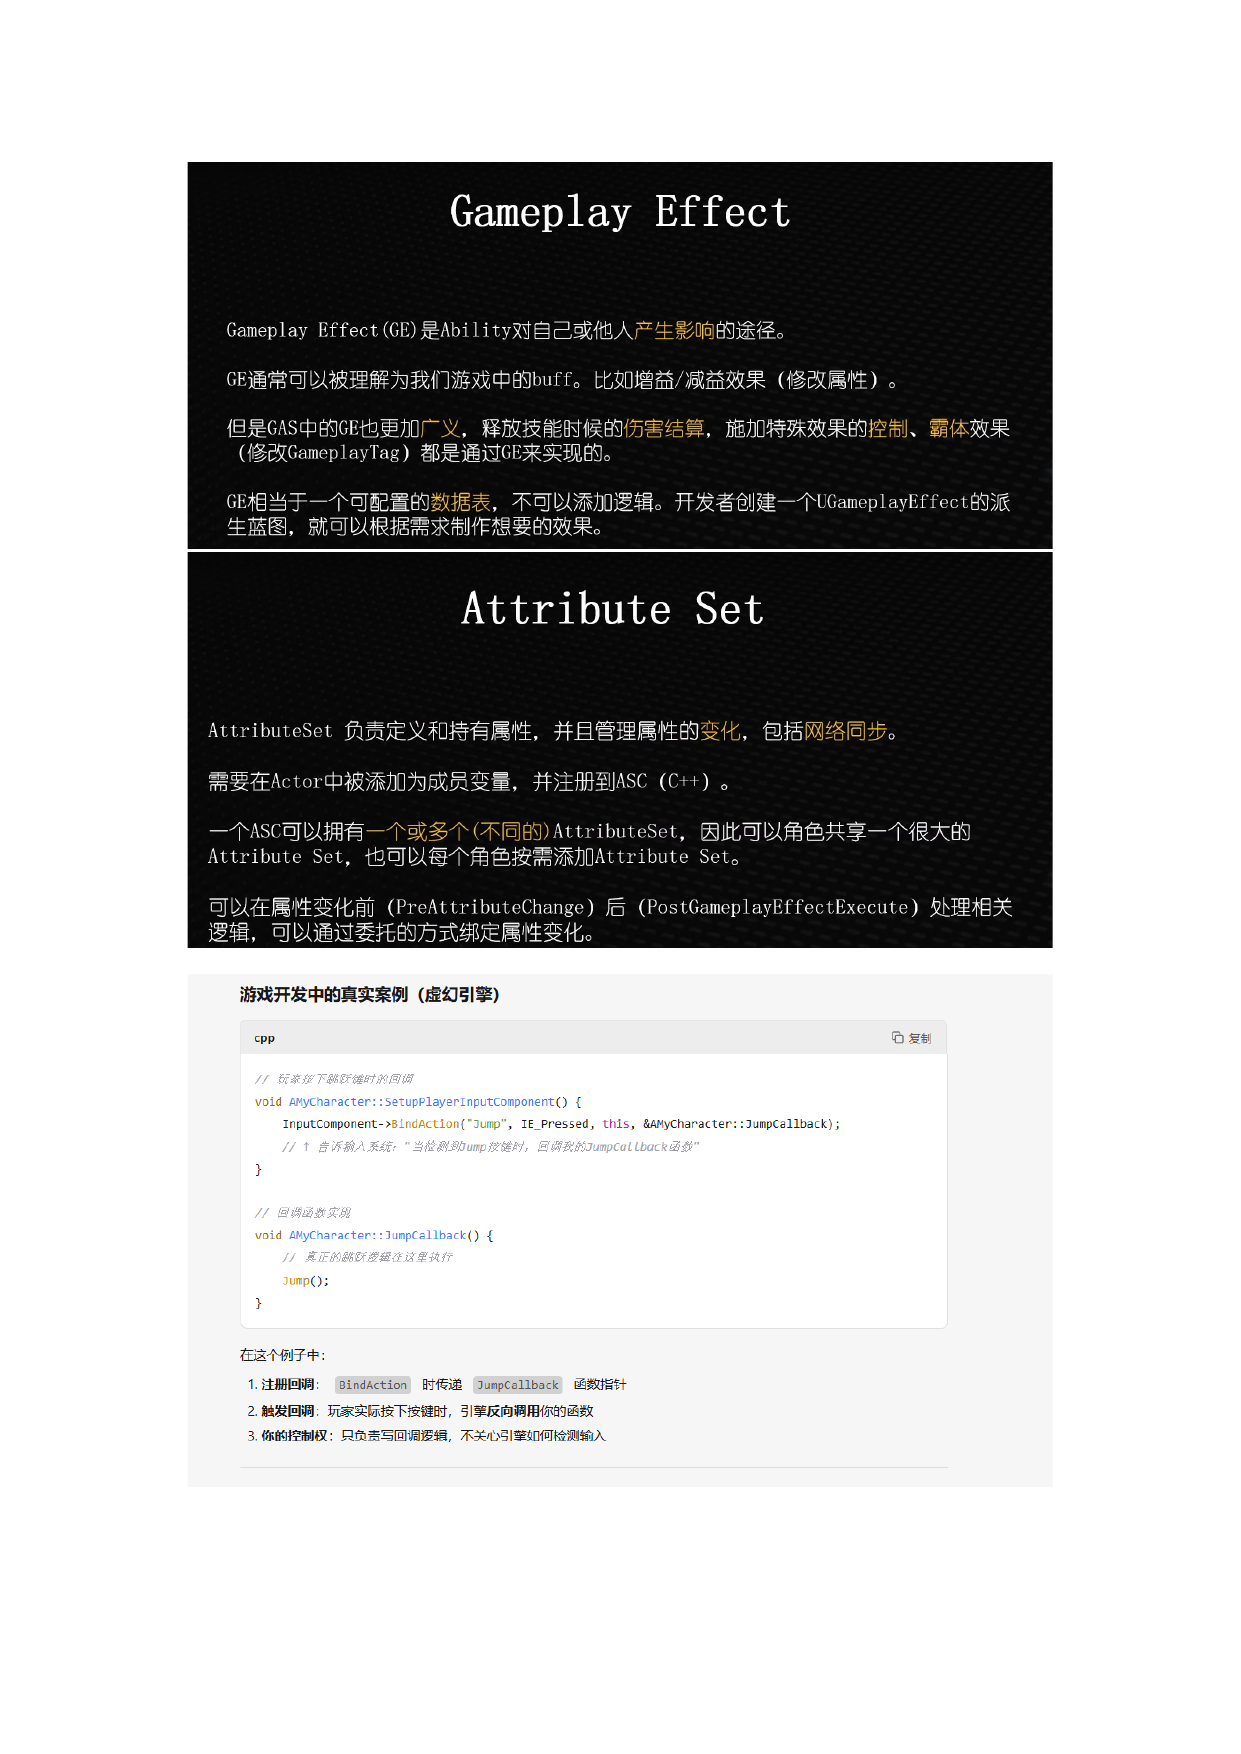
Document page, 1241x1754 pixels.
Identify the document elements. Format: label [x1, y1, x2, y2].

picture [187, 162, 1053, 549]
picture [187, 974, 1053, 1487]
picture [187, 552, 1053, 948]
